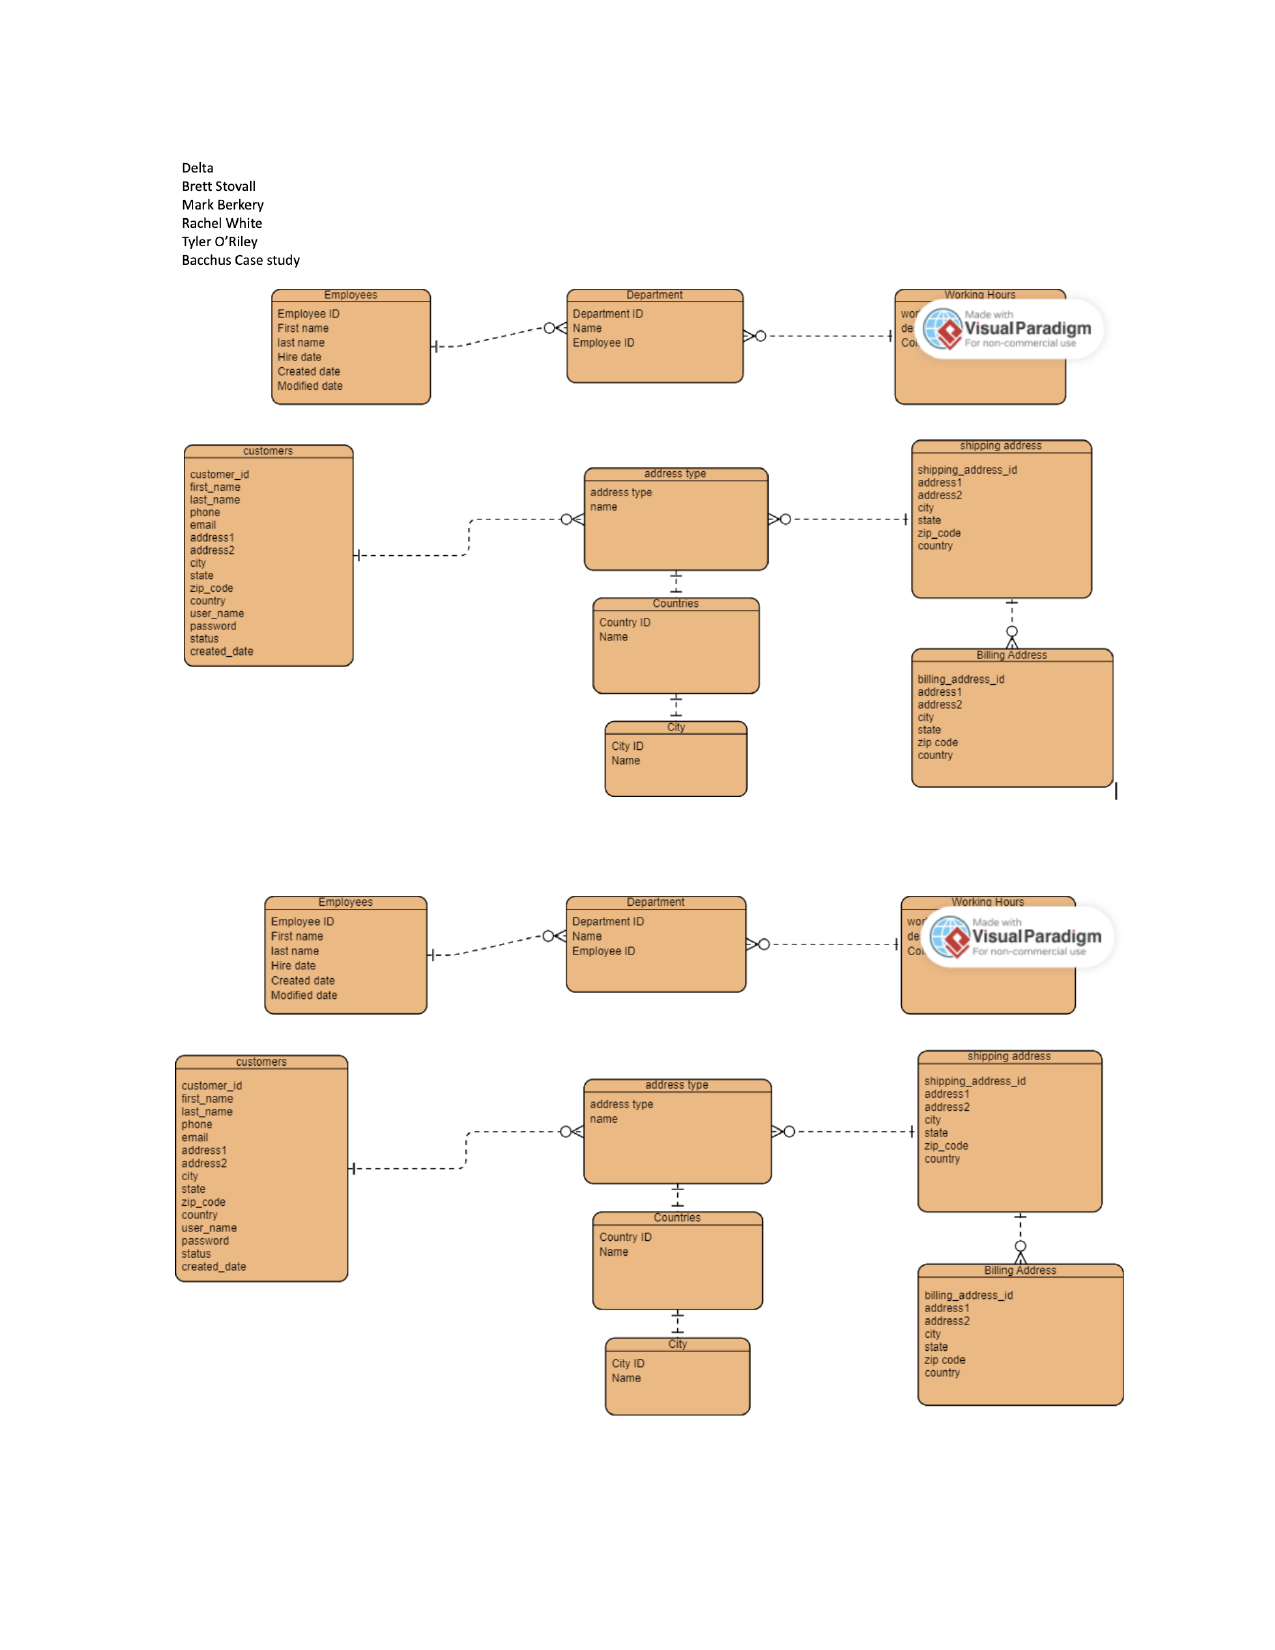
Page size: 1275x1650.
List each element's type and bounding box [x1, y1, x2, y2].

picture [150, 150, 1125, 873]
picture [150, 876, 1125, 1477]
